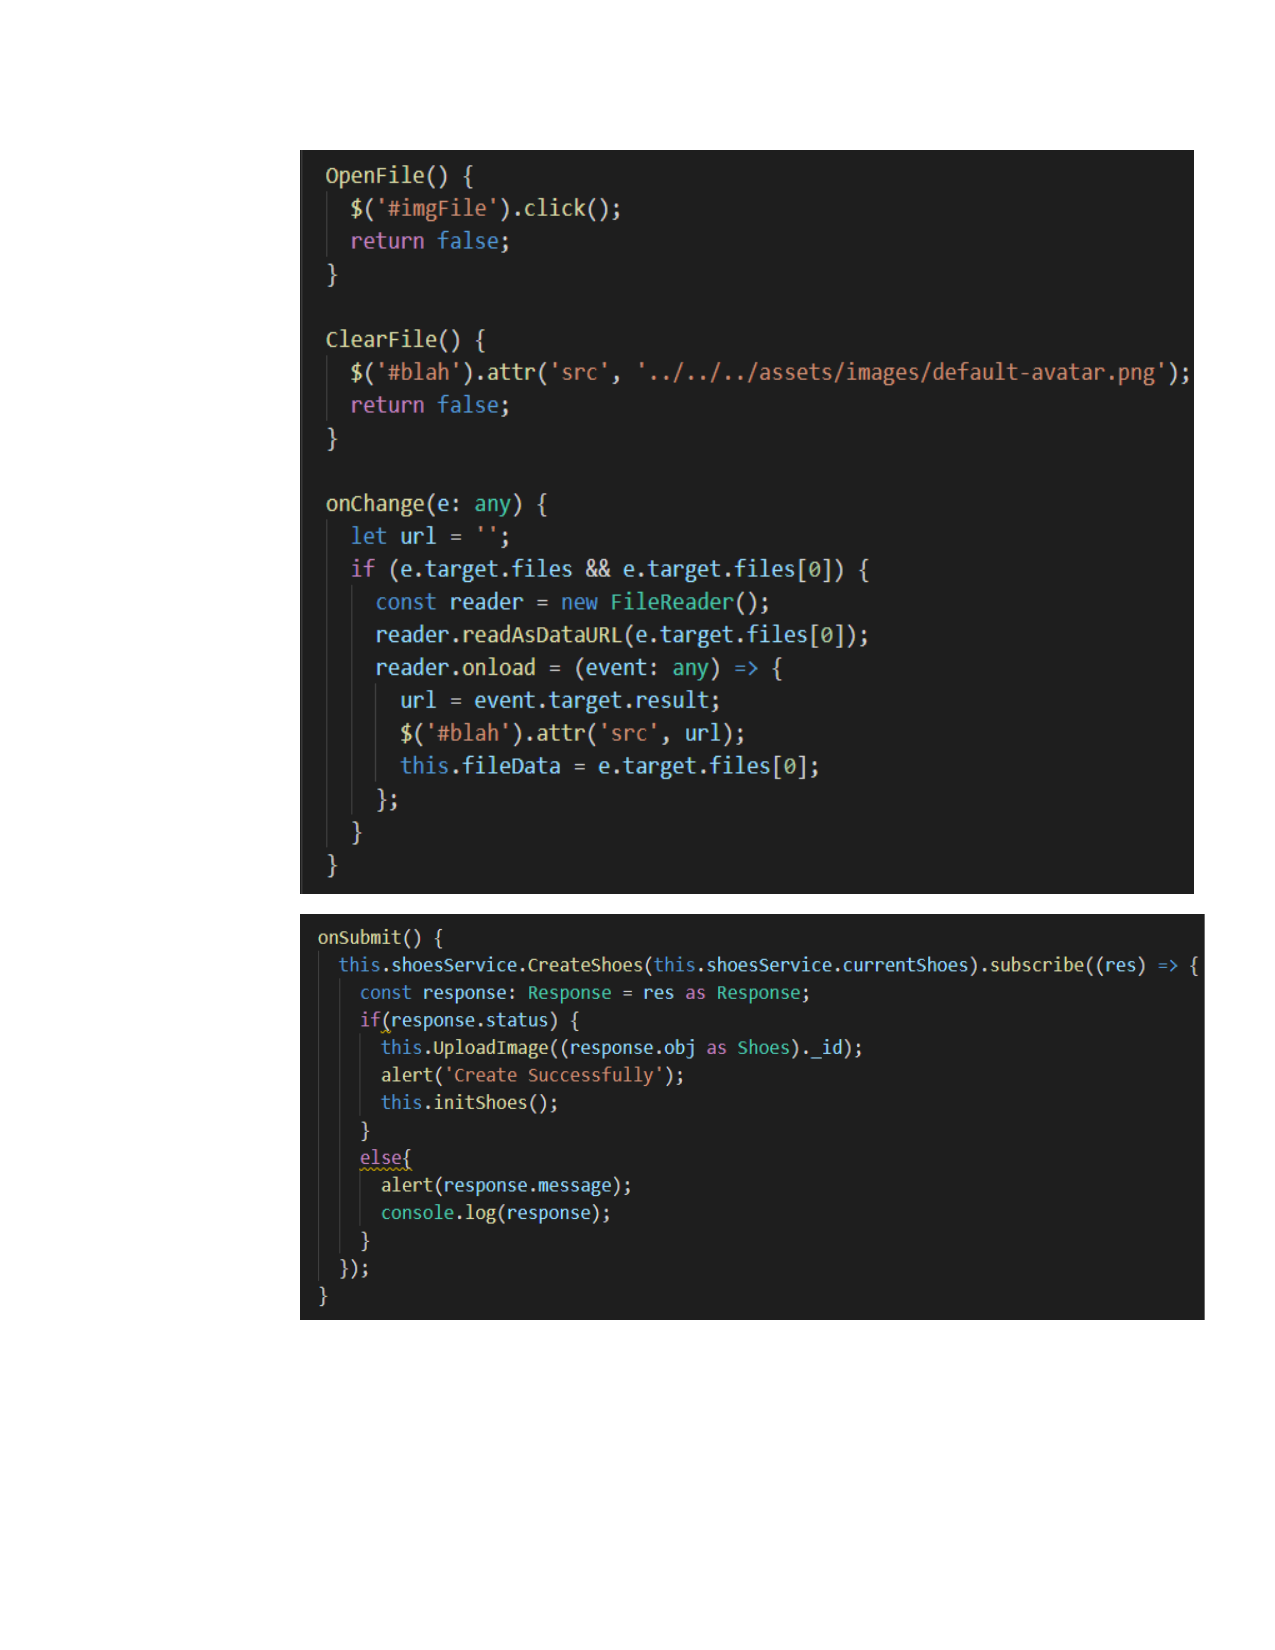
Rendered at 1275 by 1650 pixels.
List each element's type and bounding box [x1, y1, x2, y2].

picture [300, 150, 1194, 894]
picture [300, 914, 1205, 1320]
